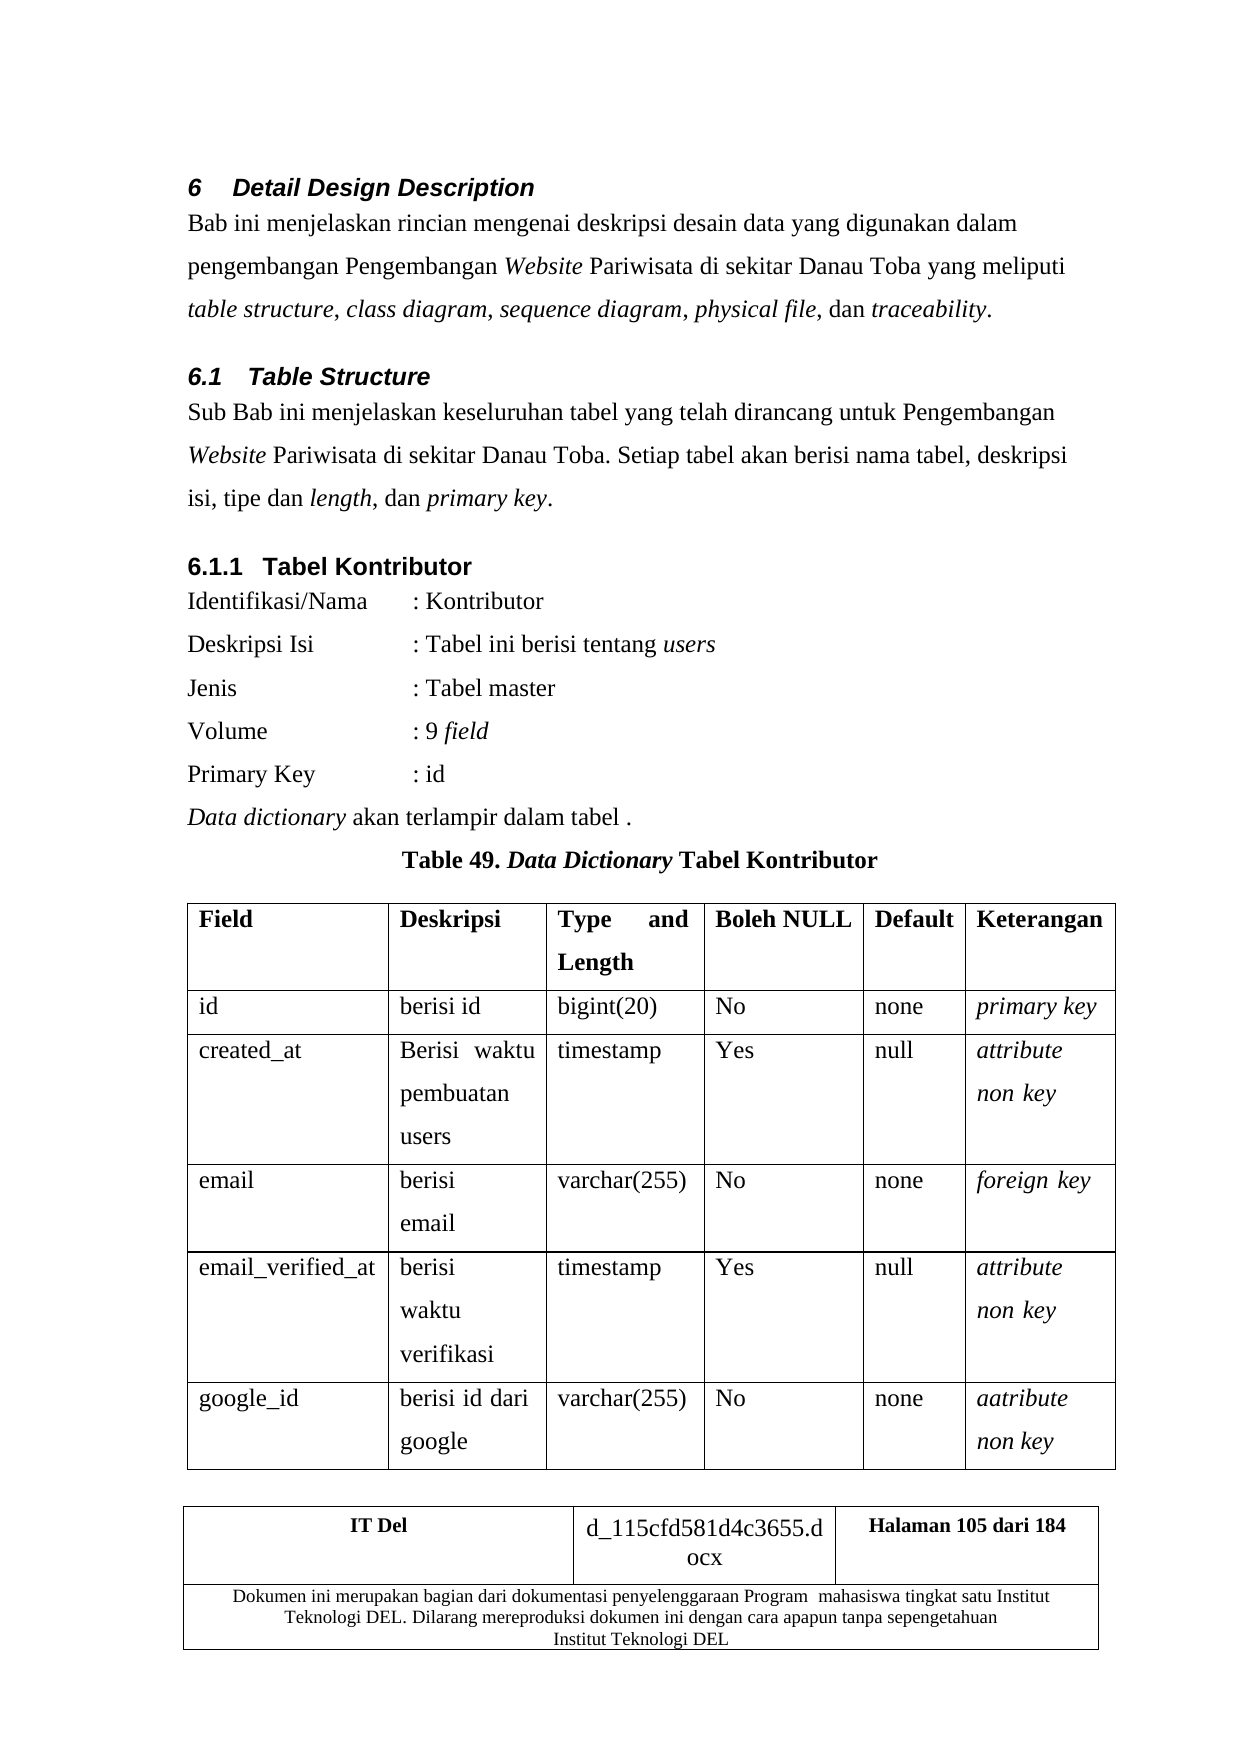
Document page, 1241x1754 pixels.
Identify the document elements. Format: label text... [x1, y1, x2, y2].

table_cell No [705, 1165, 863, 1251]
table_cell berisi email [389, 1165, 546, 1251]
table_cell attribute non key [966, 1035, 1115, 1164]
text Deskripsi Isi : Tabel ini berisi tentang users [187, 629, 1092, 658]
table_cell id [188, 991, 388, 1034]
table_cell attribute non key [966, 1253, 1115, 1382]
table_cell berisi id dari google [389, 1383, 546, 1469]
table_cell email_verified_at [188, 1253, 388, 1382]
subtitle Table Structure [187, 362, 1092, 391]
text Volume : 9 field [187, 716, 1092, 744]
table_cell Yes [705, 1253, 863, 1382]
table_cell none [864, 991, 965, 1034]
table_cell null [864, 1253, 965, 1382]
table_header Default [864, 904, 965, 990]
table_cell No [705, 991, 863, 1034]
text Bab ini menjelaskan rincian mengenai deskripsi desain data yang digunakan dalam pengembangan Pengembangan Website Pariwisata di sekitar Danau Toba yang meliputi table structure, class diagram, sequence diagram, physical file, dan traceability. [187, 208, 1092, 323]
table_header Boleh NULL [705, 904, 863, 990]
table_cell aatribute non key [966, 1383, 1115, 1469]
table_header Deskripsi [389, 904, 546, 990]
table_cell timestamp [547, 1253, 704, 1382]
text Identifikasi/Nama : Kontributor [187, 586, 1092, 615]
text Jenis : Tabel master [187, 673, 1092, 701]
table_cell timestamp [547, 1035, 704, 1164]
table_cell berisi waktu verifikasi [389, 1253, 546, 1382]
table_cell varchar(255) [547, 1165, 704, 1251]
table_cell primary key [966, 991, 1115, 1034]
text Sub Bab ini menjelaskan keseluruhan tabel yang telah dirancang untuk Pengembangan Website Pariwisata di sekitar Danau Toba. Setiap tabel akan berisi nama tabel, deskripsi isi, tipe dan length, dan primary key. [187, 397, 1092, 512]
subtitle Detail Design Description [187, 173, 1092, 201]
table_cell none [864, 1383, 965, 1469]
subtitle Tabel Kontributor [187, 551, 1092, 580]
text Primary Key : id [187, 759, 1092, 788]
table_cell null [864, 1035, 965, 1164]
table_cell created_at [188, 1035, 388, 1164]
table_cell No [705, 1383, 863, 1469]
table_cell Yes [705, 1035, 863, 1164]
table_cell foreign key [966, 1165, 1115, 1251]
table_header Field [188, 904, 388, 990]
table_cell bigint(20) [547, 991, 704, 1034]
text Data dictionary akan terlampir dalam tabel . [187, 802, 1092, 831]
table_cell google_id [188, 1383, 388, 1469]
table_cell email [188, 1165, 388, 1251]
table_cell varchar(255) [547, 1383, 704, 1469]
table_cell berisi id [389, 991, 546, 1034]
table_cell Berisi waktu pembuatan users [389, 1035, 546, 1164]
table_cell none [864, 1165, 965, 1251]
table_header Keterangan [966, 904, 1115, 990]
table_header Type and Length [547, 904, 704, 990]
text Table 49. Data Dictionary Tabel Kontributor [187, 845, 1092, 874]
